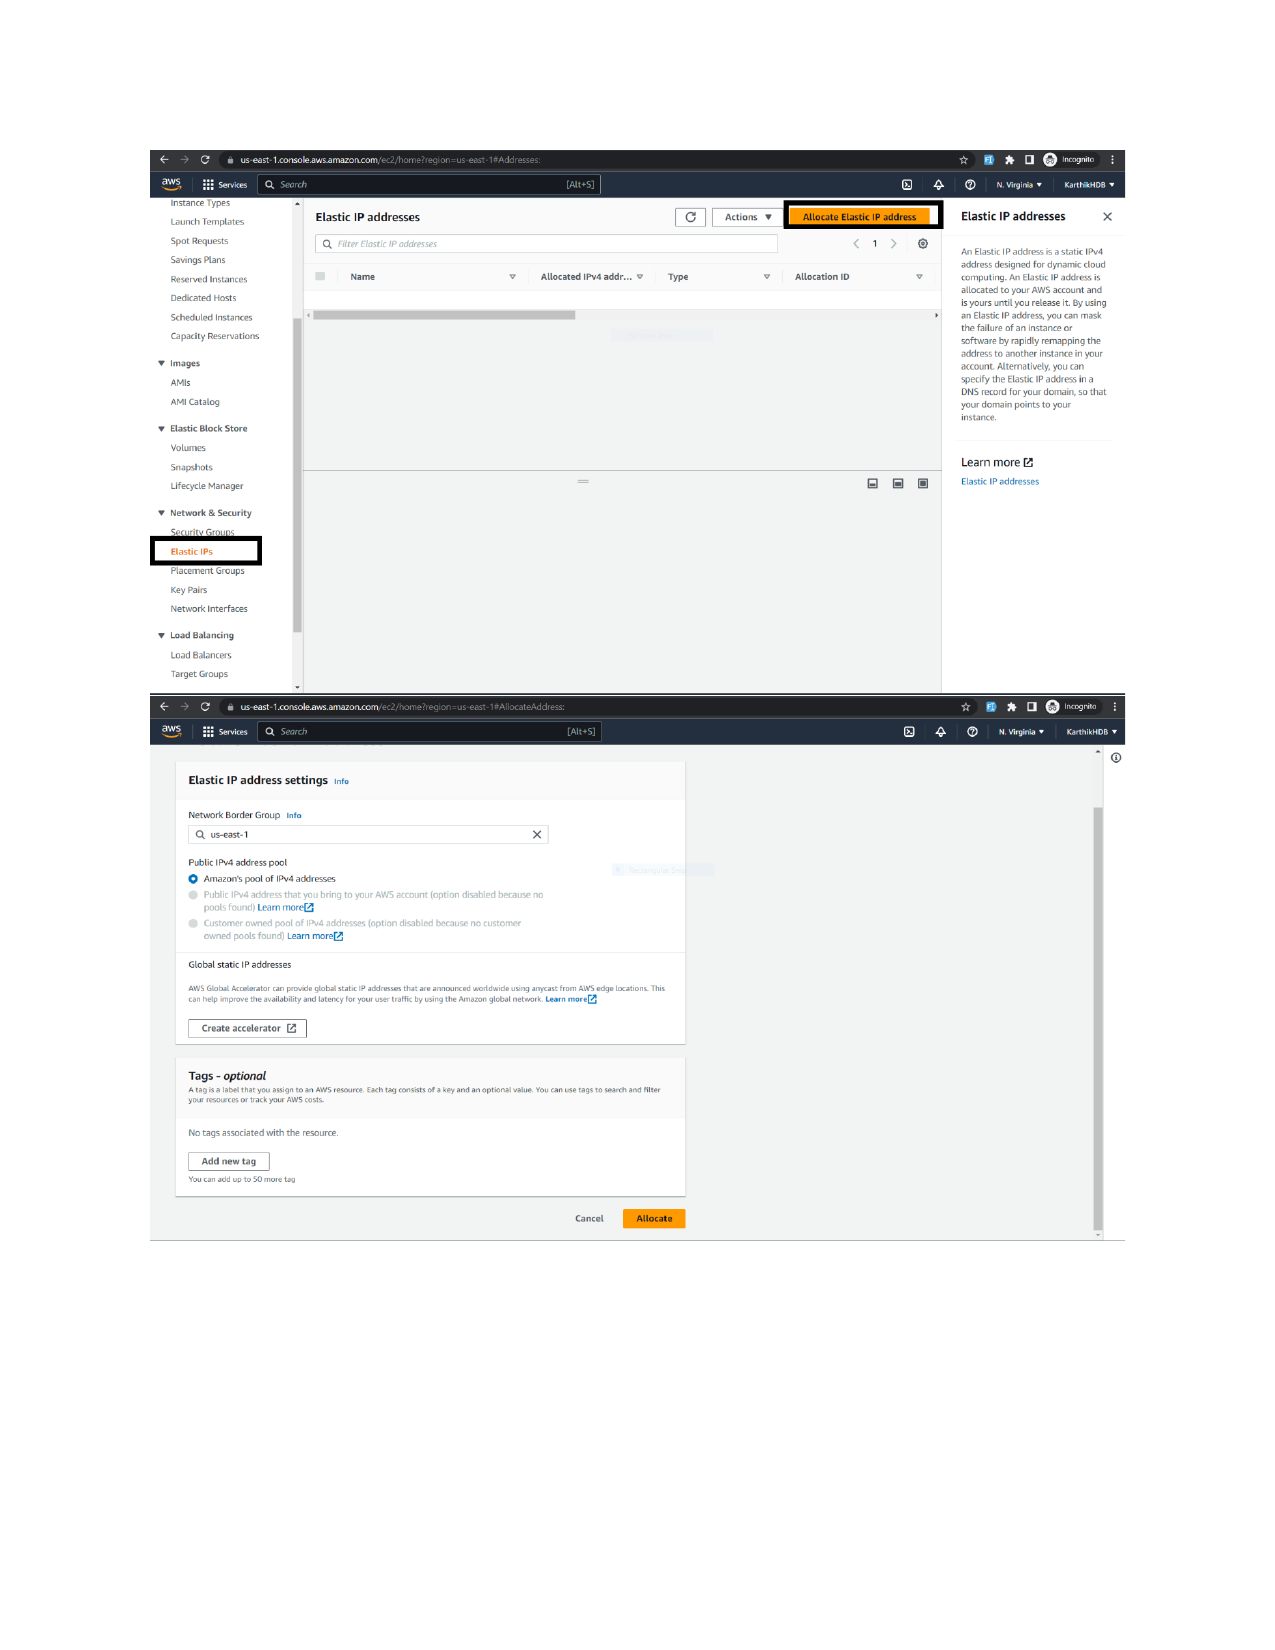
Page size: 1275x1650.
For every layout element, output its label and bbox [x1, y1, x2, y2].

picture [150, 696, 1125, 1241]
picture [150, 150, 1125, 695]
